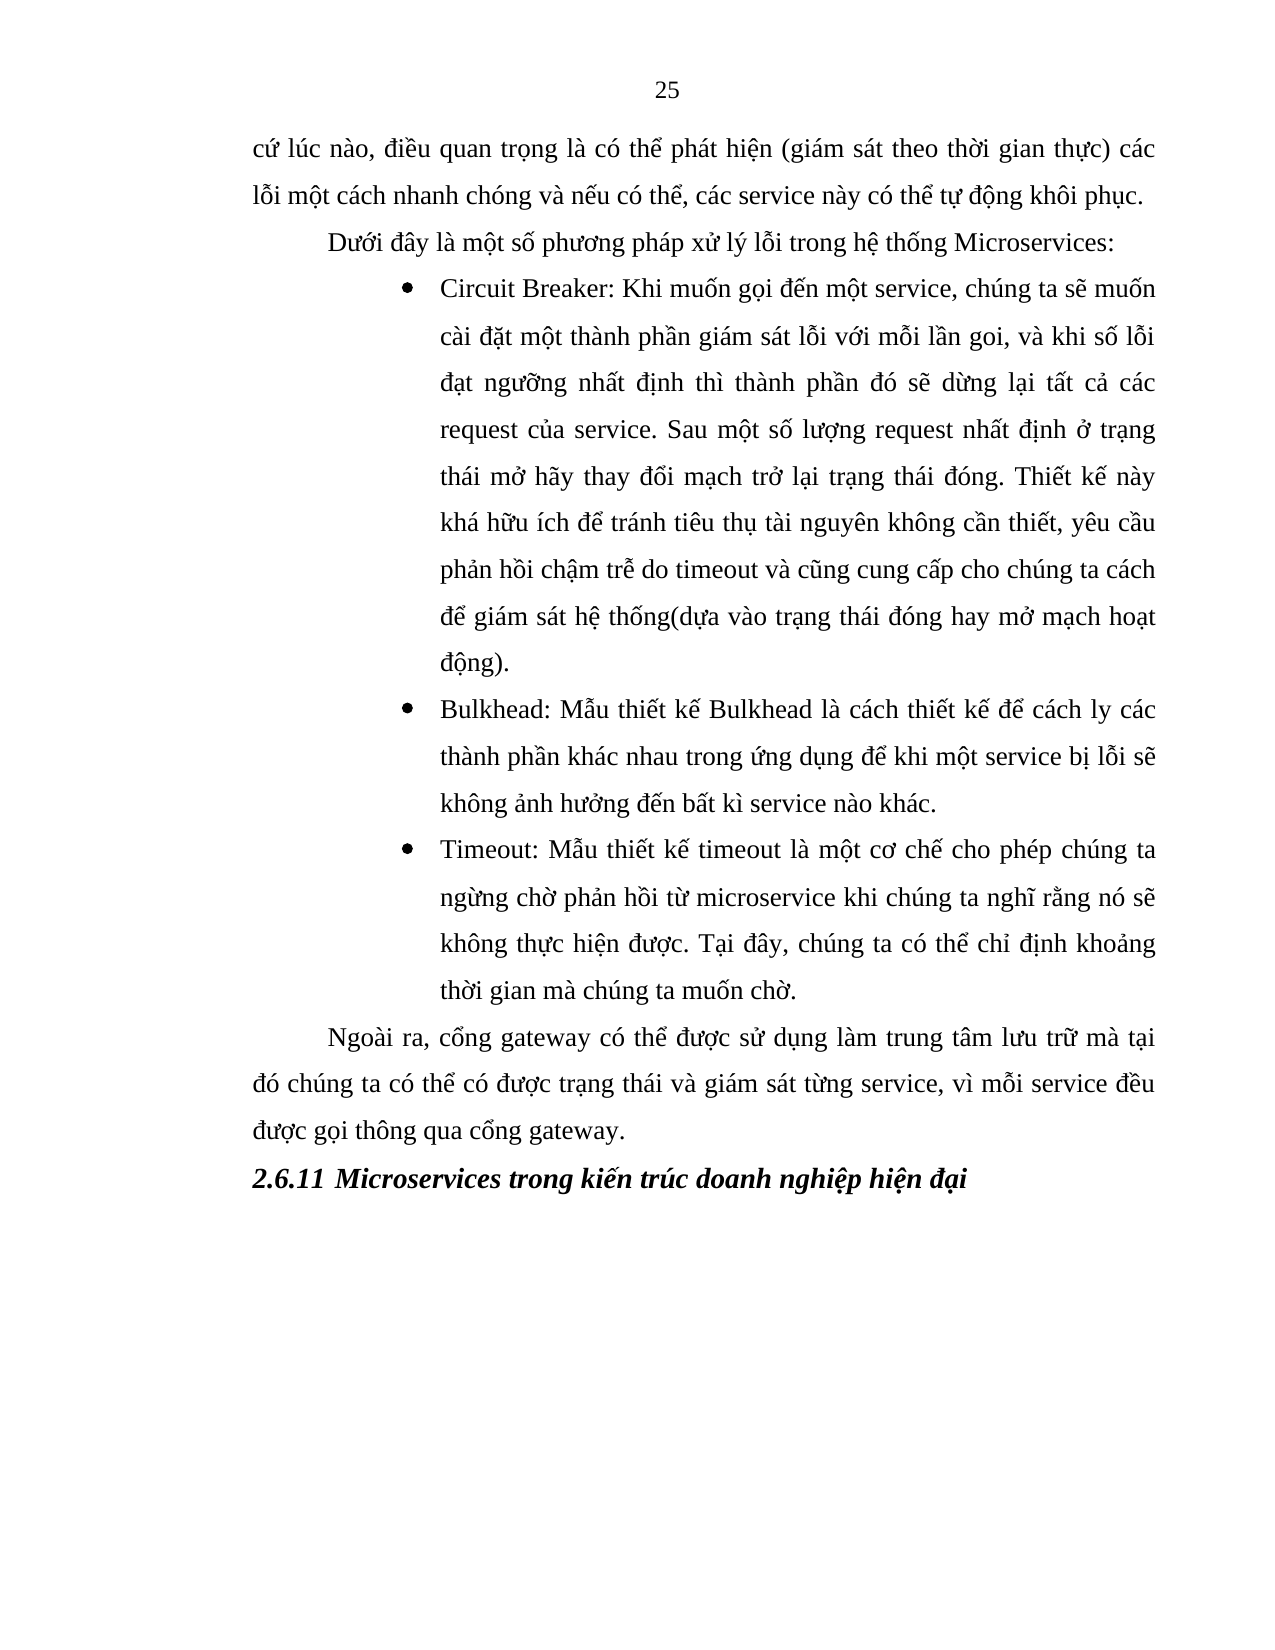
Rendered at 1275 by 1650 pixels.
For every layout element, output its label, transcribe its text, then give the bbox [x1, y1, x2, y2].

text Ngoài ra, cổng gateway có thể được sử dụng làm trung tâm lưu trữ mà tại đó chúng ta có thể có được trạng thái và giám sát từng service, vì mỗi service đều được gọi thông qua cổng gateway. [252, 1021, 1157, 1145]
list Microservices trong kiến trúc doanh nghiệp hiện đại [252, 1161, 1157, 1194]
list Timeout: Mẫu thiết kế timeout là một cơ chế cho phép chúng ta ngừng chờ phản hồi từ microservice khi chúng ta nghĩ rằng nó sẽ không thực hiện được. Tại đây, chúng ta có thể chỉ định khoảng thời gian mà chúng ta muốn chờ. [402, 833, 1157, 1005]
list Circuit Breaker: Khi muốn gọi đến một service, chúng ta sẽ muốn cài đặt một thành phần giám sát lỗi với mỗi lần goi, và khi số lỗi đạt ngưỡng nhất định thì thành phần đó sẽ dừng lại tất cả các request của service. Sau một số lượng request nhất định ở trạng thái mở hãy thay đổi mạch trở lại trạng thái đóng. Thiết kế này khá hữu ích để tránh tiêu thụ tài nguyên không cần thiết, yêu cầu phản hồi chậm trễ do timeout và cũng cung cấp cho chúng ta cách để giám sát hệ thống(dựa vào trạng thái đóng hay mở mạch hoạt động). [402, 272, 1157, 677]
list Bulkhead: Mẫu thiết kế Bulkhead là cách thiết kế để cách ly các thành phần khác nhau trong ứng dụng để khi một service bị lỗi sẽ không ảnh hưởng đến bất kì service nào khác. [402, 693, 1157, 818]
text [252, 132, 1157, 210]
text Dưới đây là một số phương pháp xử lý lỗi trong hệ thống Microservices: [252, 226, 1157, 257]
